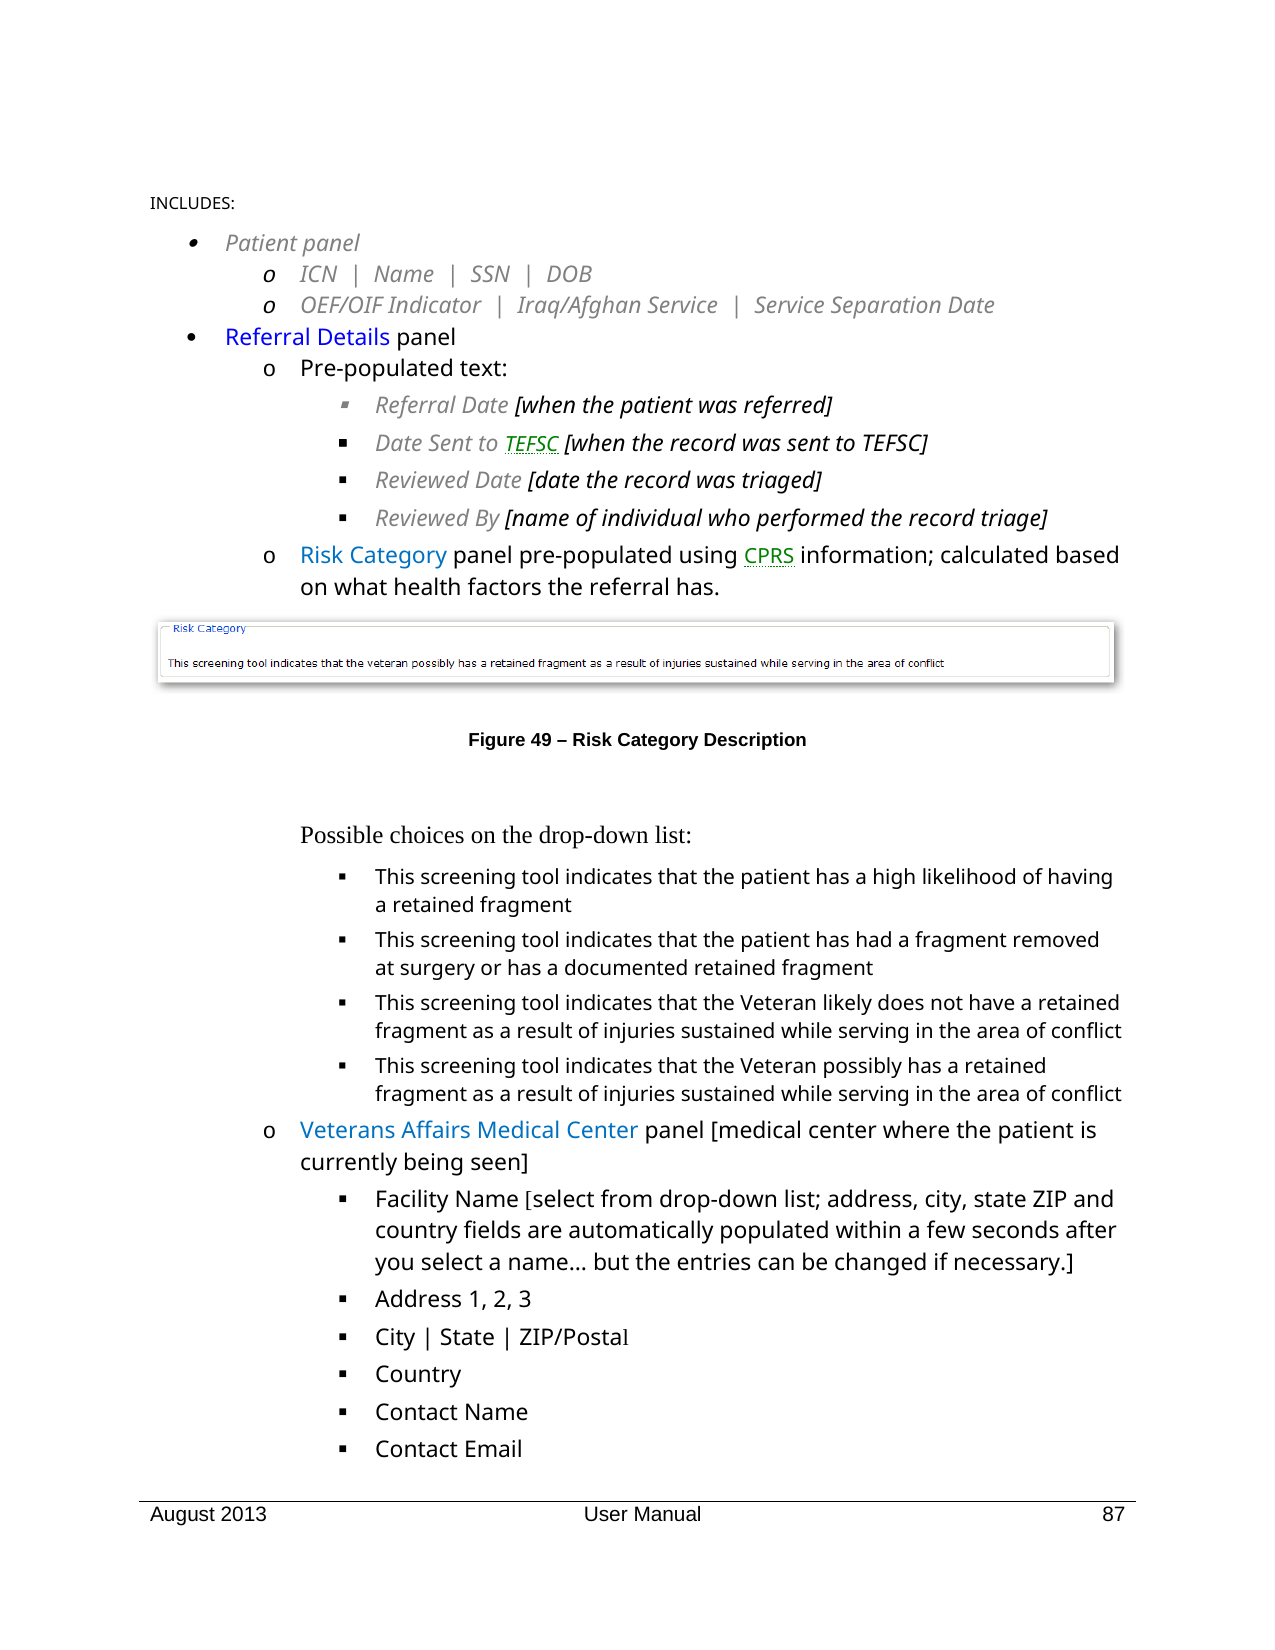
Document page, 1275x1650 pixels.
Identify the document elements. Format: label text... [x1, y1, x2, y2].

text Possible choices on the drop-down list: [300, 821, 1125, 849]
list Veterans Affairs Medical Center panel [medical center where the patient is currently being seen] [262, 1114, 1125, 1177]
text INCLUDES: [150, 191, 1125, 214]
list This screening tool indicates that the Veteran possibly has a retained fragment as a result of injuries sustained while serving in the area of conflict [337, 1051, 1125, 1108]
list Contact Email [337, 1433, 1125, 1464]
text Figure 49 – Risk Category Description [150, 728, 1125, 750]
list Patient panel [187, 226, 1125, 258]
list Country [337, 1358, 1125, 1389]
list Risk Category panel pre-populated using CPRS information; calculated based on what health factors the referral has. [262, 539, 1125, 602]
list Contact Name [337, 1396, 1125, 1427]
list Address 1, 2, 3 [337, 1283, 1125, 1314]
list ICN | Name | SSN | DOB [262, 258, 1125, 289]
list This screening tool indicates that the Veteran likely does not have a retained fragment as a result of injuries sustained while serving in the area of conflict [337, 988, 1125, 1045]
picture [150, 614, 1125, 694]
list Reviewed Date [date the record was triaged] [337, 464, 1125, 496]
list Reviewed By [name of individual who performed the record triage] [337, 502, 1125, 533]
list Referral Date [when the patient was referred] [337, 389, 1125, 421]
list Pre-populated text: [262, 352, 1125, 383]
list City | State | ZIP/Postal [337, 1321, 1125, 1352]
list This screening tool indicates that the patient has had a fragment removed at surgery or has a documented retained fragment [337, 925, 1125, 982]
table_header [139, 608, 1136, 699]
list Referral Details panel [187, 320, 1125, 352]
list Facility Name [select from drop-down list; address, city, state ZIP and country fields are automatically populated within a few seconds after you select a name… but the entries can be changed if necessary.] [337, 1183, 1125, 1277]
list OEF/OIF Indicator | Iraq/Afghan Service | Service Separation Date [262, 289, 1125, 320]
list Date Sent to TEFSC [when the record was sent to TEFSC] [337, 427, 1125, 458]
list This screening tool indicates that the patient has a high likelihood of having a retained fragment [337, 862, 1125, 919]
